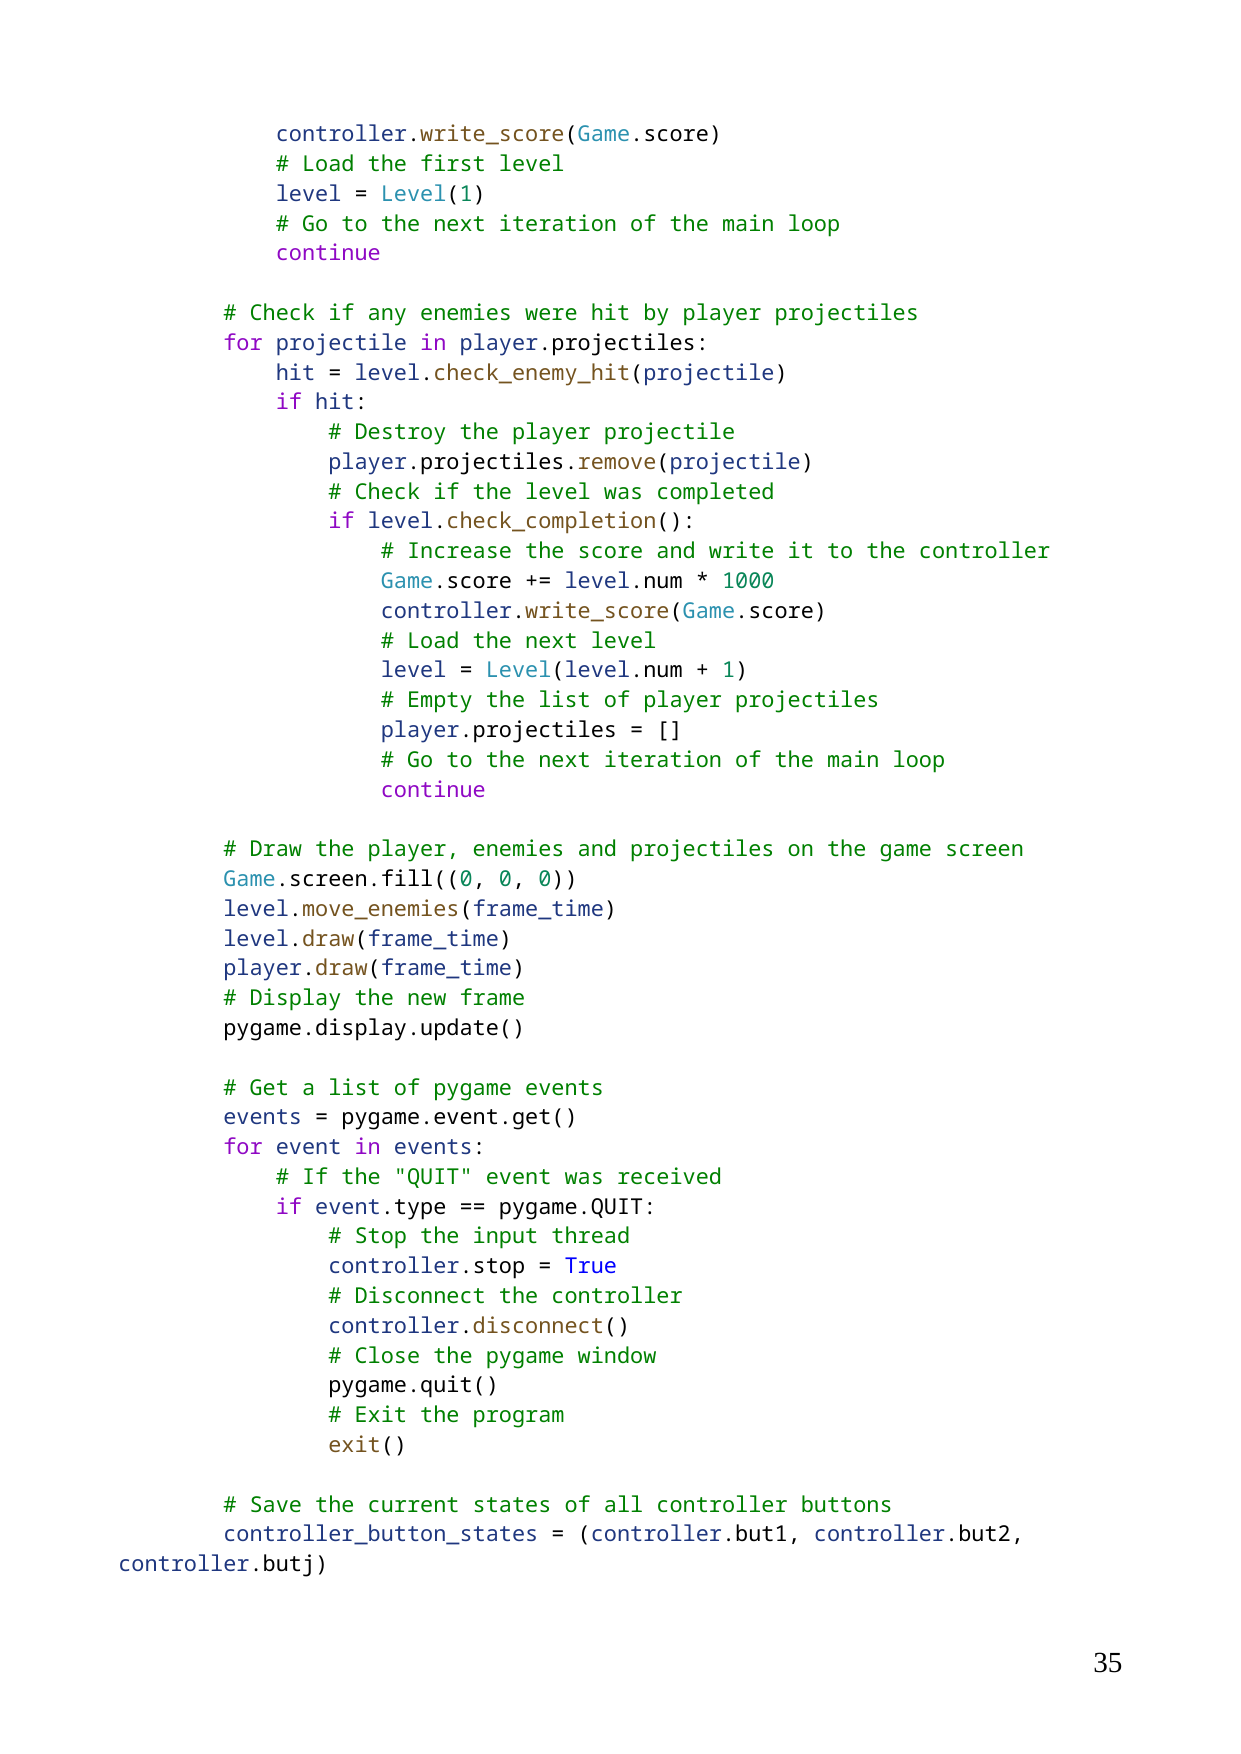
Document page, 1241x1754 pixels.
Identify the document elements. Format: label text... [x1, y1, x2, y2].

text level.move_enemies(frame_time) [118, 893, 1122, 922]
text events = pygame.event.get() [118, 1101, 1122, 1131]
text # Load the first level [118, 148, 1122, 178]
text # Go to the next iteration of the main loop [118, 207, 1122, 237]
text exit() [118, 1429, 1122, 1459]
text # If the "QUIT" event was received [118, 1161, 1122, 1191]
text Game.screen.fill((0, 0, 0)) [118, 863, 1122, 893]
text player.projectiles = [] [118, 714, 1122, 744]
text # Display the new frame [118, 982, 1122, 1012]
text controller.stop = True [118, 1250, 1122, 1280]
text # Go to the next iteration of the main loop [118, 744, 1122, 773]
text level.draw(frame_time) [118, 922, 1122, 952]
text player.draw(frame_time) [118, 952, 1122, 982]
text # Exit the program [118, 1399, 1122, 1429]
text controller.disconnect() [118, 1310, 1122, 1339]
text # Load the next level [118, 624, 1122, 654]
text # Check if any enemies were hit by player projectiles [118, 297, 1122, 327]
text controller_button_states = (controller.but1, controller.but2, controller.butj) [118, 1518, 1122, 1578]
text # Disconnect the controller [118, 1280, 1122, 1310]
text controller.write_score(Game.score) [118, 595, 1122, 624]
text # Increase the score and write it to the controller [118, 535, 1122, 565]
text pygame.display.update() [118, 1012, 1122, 1042]
text # Draw the player, enemies and projectiles on the game screen [118, 833, 1122, 863]
text player.projectiles.remove(projectile) [118, 446, 1122, 476]
text level = Level(level.num + 1) [118, 654, 1122, 684]
text controller.write_score(Game.score) [118, 118, 1122, 148]
text # Save the current states of all controller buttons [118, 1488, 1122, 1518]
text # Stop the input thread [118, 1220, 1122, 1250]
text pygame.quit() [118, 1369, 1122, 1399]
text # Check if the level was completed [118, 476, 1122, 505]
text # Close the pygame window [118, 1339, 1122, 1369]
text if hit: [118, 386, 1122, 416]
text # Destroy the player projectile [118, 416, 1122, 446]
text for projectile in player.projectiles: [118, 327, 1122, 356]
text # Empty the list of player projectiles [118, 684, 1122, 714]
text for event in events: [118, 1131, 1122, 1161]
text hit = level.check_enemy_hit(projectile) [118, 356, 1122, 386]
text # Get a list of pygame events [118, 1071, 1122, 1101]
text continue [118, 773, 1122, 803]
text Game.score += level.num * 1000 [118, 565, 1122, 595]
text continue [118, 237, 1122, 267]
text if event.type == pygame.QUIT: [118, 1191, 1122, 1220]
text if level.check_completion(): [118, 505, 1122, 535]
text level = Level(1) [118, 178, 1122, 207]
